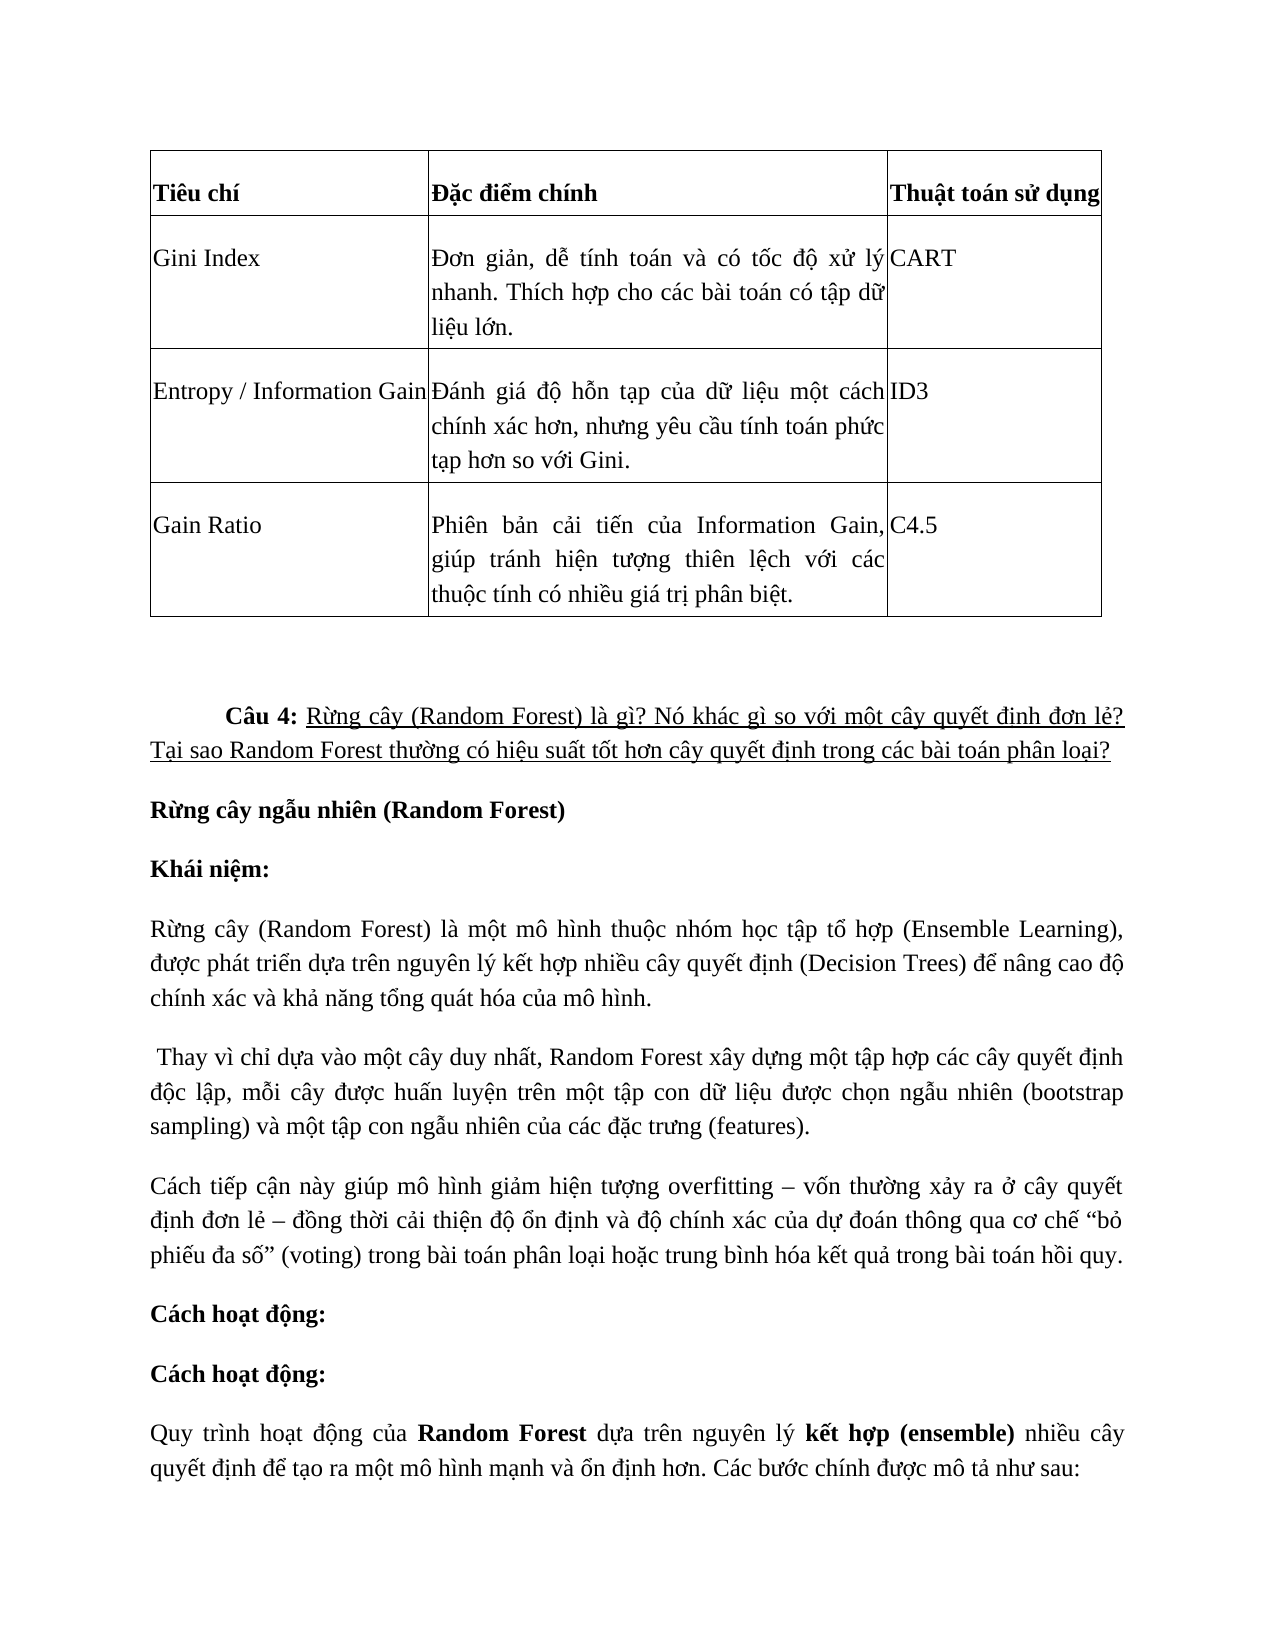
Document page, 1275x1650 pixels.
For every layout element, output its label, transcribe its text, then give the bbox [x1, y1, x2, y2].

table_cell ID3 [888, 349, 1101, 482]
table_cell Gain Ratio [151, 483, 428, 616]
table_cell CART [888, 216, 1101, 348]
table_cell C4.5 [888, 483, 1101, 616]
text Rừng cây (Random Forest) là một mô hình thuộc nhóm học tập tổ hợp (Ensemble Learning), được phát triển dựa trên nguyên lý kết hợp nhiều cây quyết định (Decision Trees) để nâng cao độ chính xác và khả năng tổng quát hóa của mô hình. [150, 914, 1125, 1012]
text Quy trình hoạt động của Random Forest dựa trên nguyên lý kết hợp (ensemble) nhiều cây quyết định để tạo ra một mô hình mạnh và ổn định hơn. Các bước chính được mô tả như sau: [150, 1418, 1125, 1482]
table_header Đặc điểm chính [429, 151, 887, 215]
table_cell Đơn giản, dễ tính toán và có tốc độ xử lý nhanh. Thích hợp cho các bài toán có tập dữ liệu lớn. [429, 216, 887, 348]
table_cell Entropy / Information Gain [151, 349, 428, 482]
table_cell Gini Index [151, 216, 428, 348]
text Rừng cây ngẫu nhiên (Random Forest) [150, 795, 1125, 824]
text Cách tiếp cận này giúp mô hình giảm hiện tượng overfitting – vốn thường xảy ra ở cây quyết định đơn lẻ – đồng thời cải thiện độ ổn định và độ chính xác của dự đoán thông qua cơ chế “bỏ phiếu đa số” (voting) trong bài toán phân loại hoặc trung bình hóa kết quả trong bài toán hồi quy. [150, 1171, 1125, 1269]
text Khái niệm: [150, 854, 1125, 883]
text Cách hoạt động: [150, 1359, 1125, 1388]
table_cell Phiên bản cải tiến của Information Gain, giúp tránh hiện tượng thiên lệch với các thuộc tính có nhiều giá trị phân biệt. [429, 483, 887, 616]
text Cách hoạt động: [150, 1299, 1125, 1328]
table_header Thuật toán sử dụng [888, 151, 1101, 215]
table_header Tiêu chí [151, 151, 428, 215]
text Thay vì chỉ dựa vào một cây duy nhất, Random Forest xây dựng một tập hợp các cây quyết định độc lập, mỗi cây được huấn luyện trên một tập con dữ liệu được chọn ngẫu nhiên (bootstrap sampling) và một tập con ngẫu nhiên của các đặc trưng (features). [150, 1042, 1125, 1140]
text Câu 4: Rừng cây (Random Forest) là gì? Nó khác gì so với một cây quyết định đơn lẻ? Tại sao Random Forest thường có hiệu suất tốt hơn cây quyết định trong các bài toán phân loại? [150, 701, 1125, 764]
table_cell Đánh giá độ hỗn tạp của dữ liệu một cách chính xác hơn, nhưng yêu cầu tính toán phức tạp hơn so với Gini. [429, 349, 887, 482]
